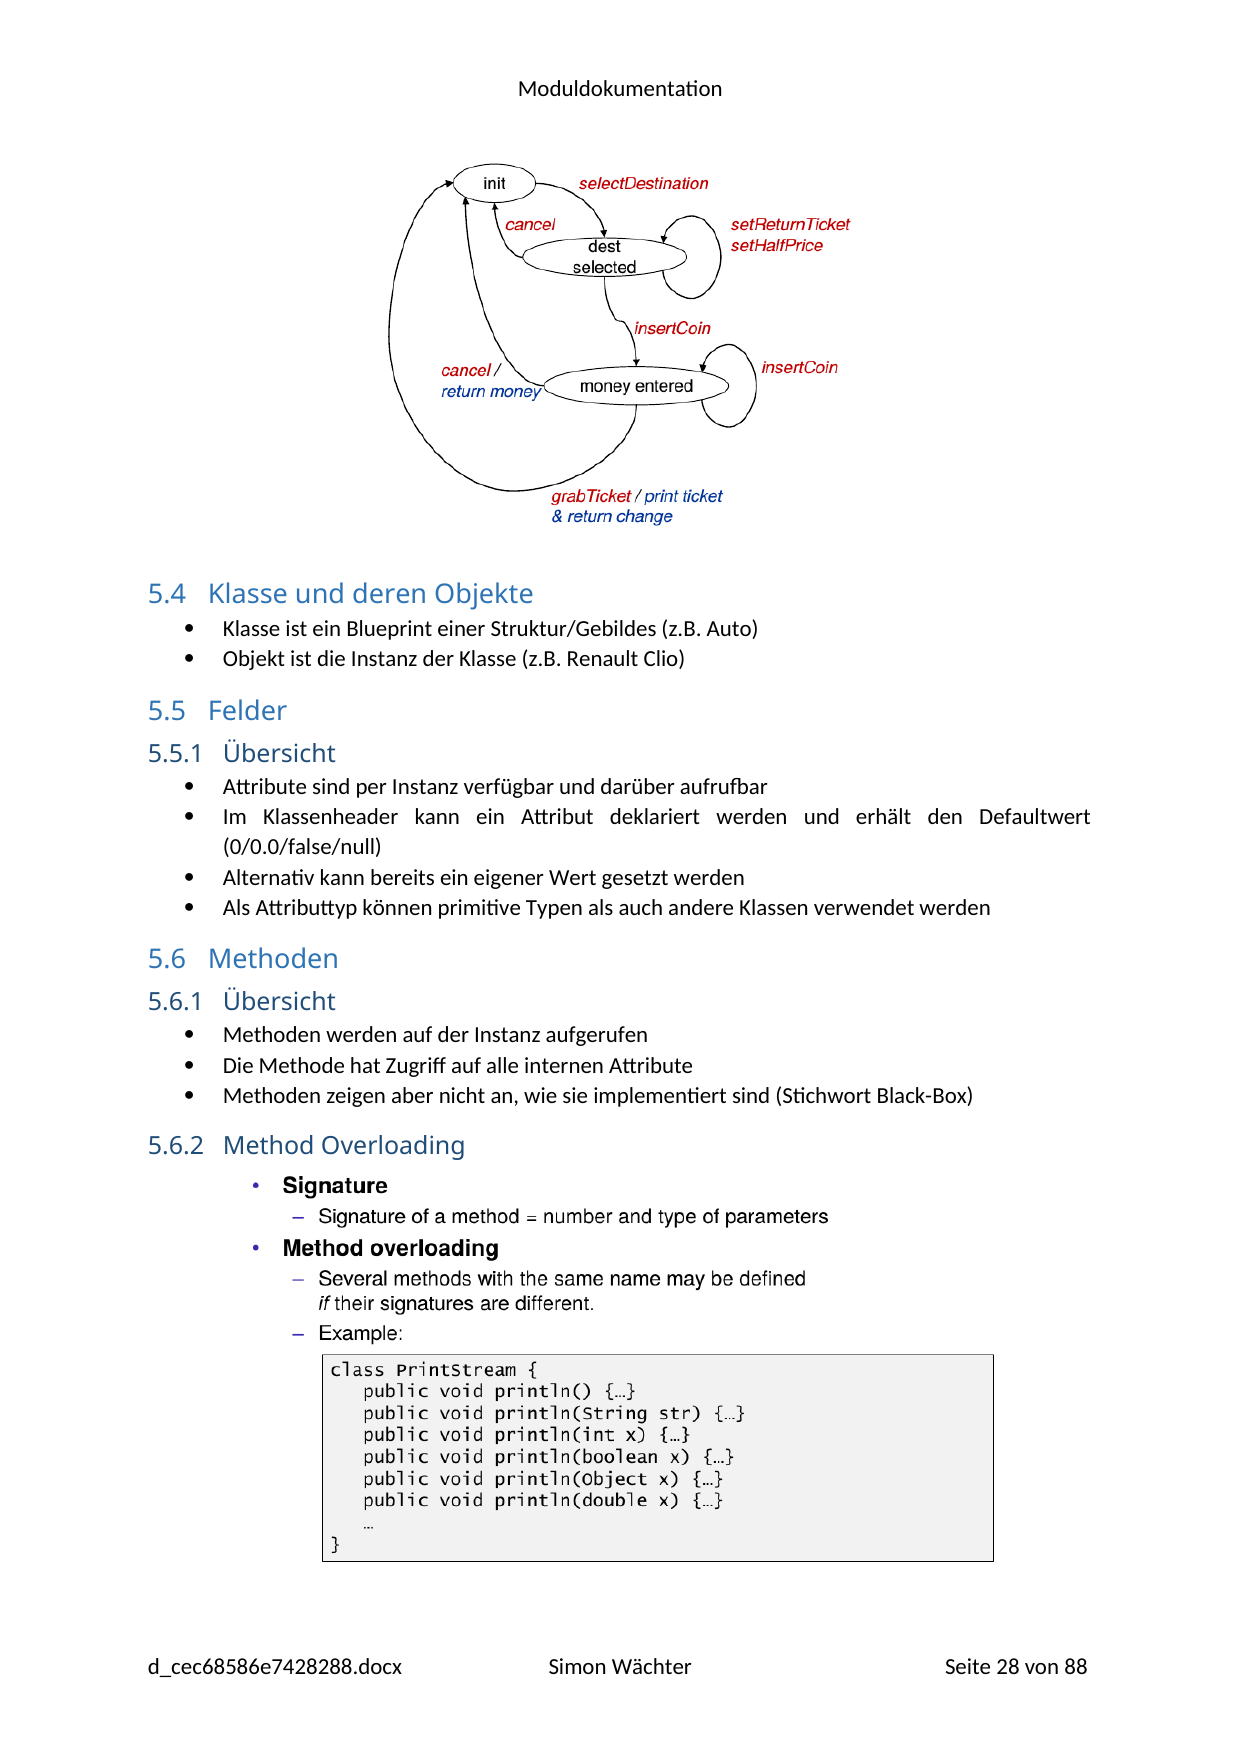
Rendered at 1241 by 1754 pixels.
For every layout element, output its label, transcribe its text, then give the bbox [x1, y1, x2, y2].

list Methoden zeigen aber nicht an, wie sie implementiert sind (Stichwort Black-Box) [185, 1081, 1093, 1109]
list Die Methode hat Zugriff auf alle internen Attribute [185, 1051, 1093, 1079]
list Methoden werden auf der Instanz aufgerufen [185, 1021, 1093, 1048]
list Im Klassenheader kann ein Attribut deklariert werden und erhält den Defaultwert (0/0.0/false/null) [185, 802, 1093, 861]
subtitle Übersicht [148, 735, 1093, 769]
subtitle Method Overloading [148, 1128, 1093, 1162]
list Attribute sind per Instanz verfügbar und darüber aufrufbar [185, 772, 1093, 800]
picture [227, 1164, 1013, 1569]
list Objekt ist die Instanz der Klasse (z.B. Renault Clio) [185, 644, 1093, 672]
list Alternativ kann bereits ein eigener Wert gesetzt werden [185, 863, 1093, 891]
list Klasse ist ein Blueprint einer Struktur/Gebildes (z.B. Auto) [185, 614, 1093, 642]
subtitle Übersicht [148, 984, 1093, 1018]
subtitle Klasse und deren Objekte [148, 574, 1093, 611]
picture [383, 147, 857, 556]
subtitle Methoden [148, 940, 1093, 977]
subtitle Felder [148, 691, 1093, 728]
list Als Attributtyp können primitive Typen als auch andere Klassen verwendet werden [185, 893, 1093, 921]
